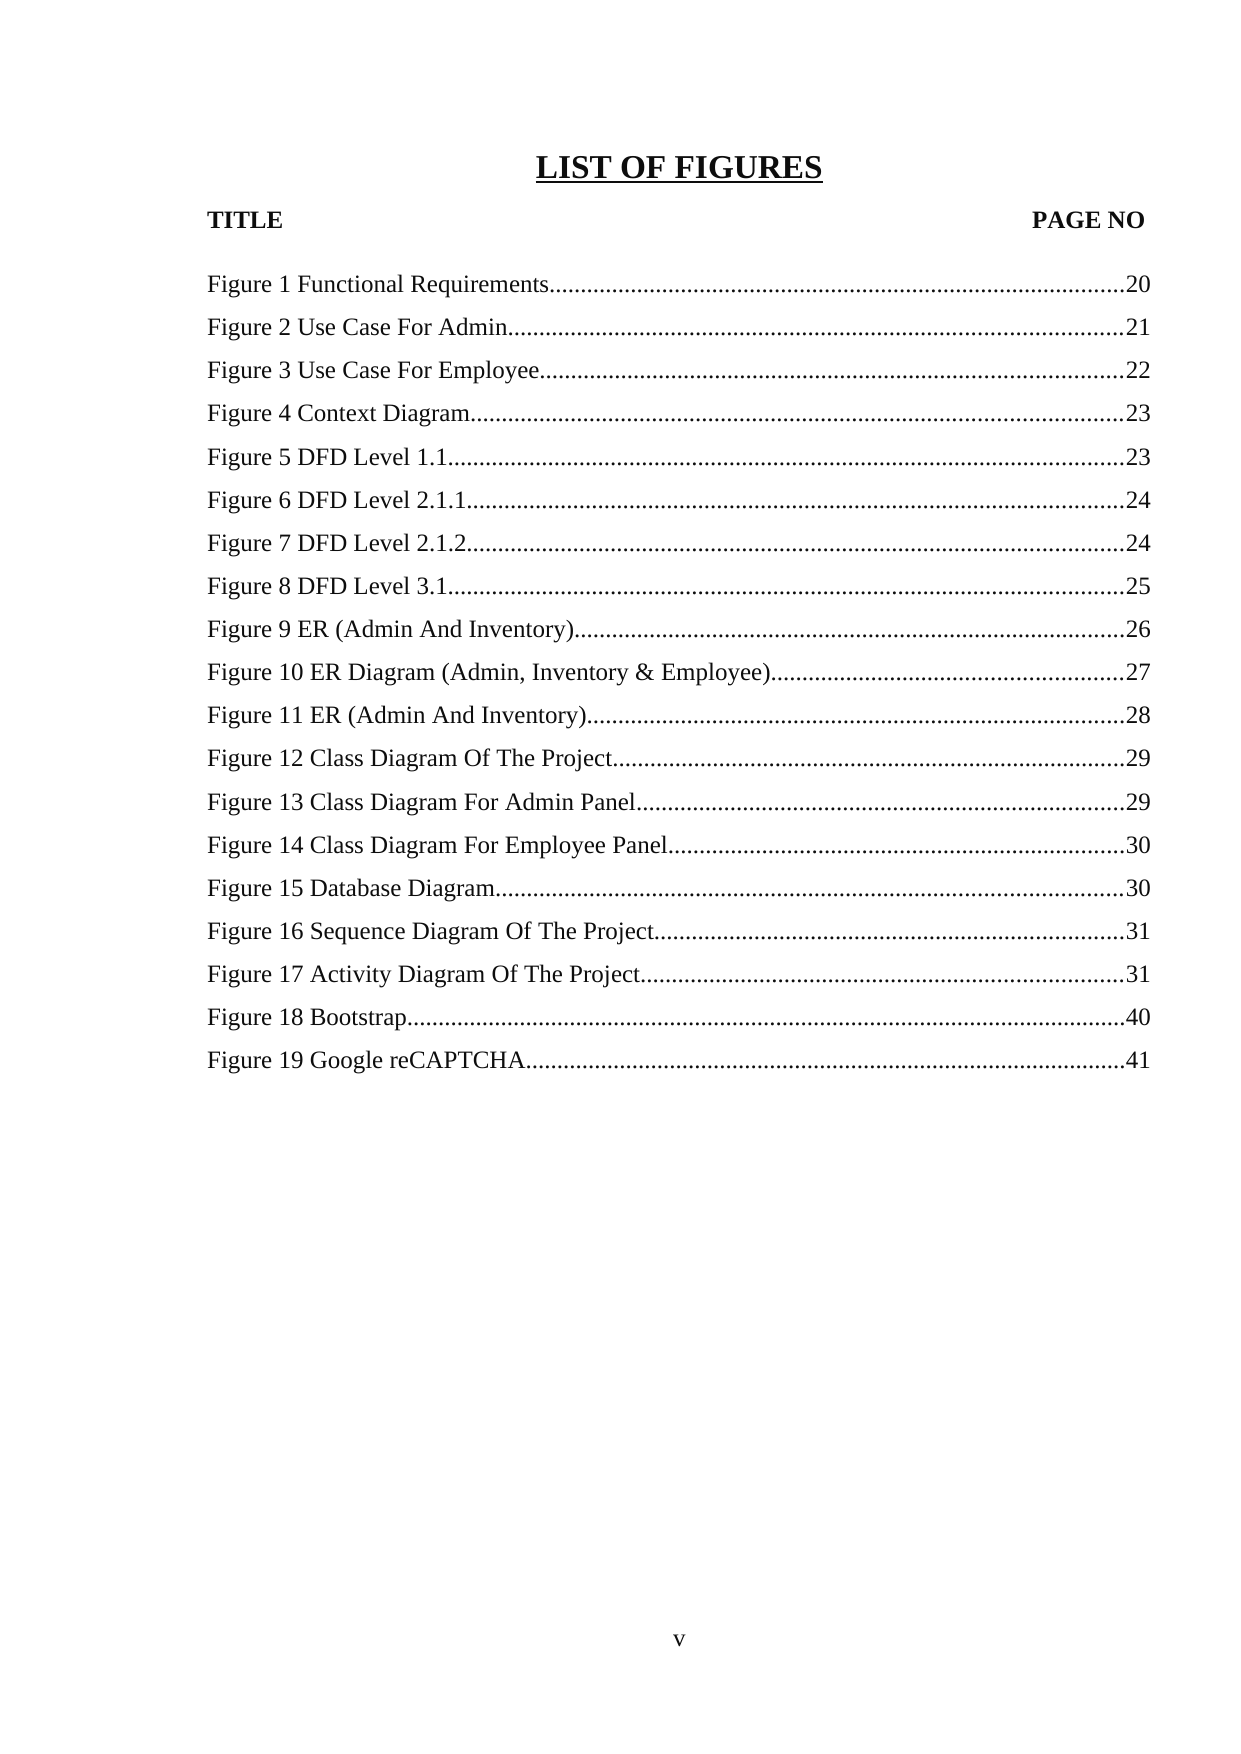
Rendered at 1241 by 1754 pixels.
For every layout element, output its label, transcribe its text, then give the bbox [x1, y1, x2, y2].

text Figure 18 Bootstrap 40 [207, 1002, 1152, 1031]
text Figure 9 ER (Admin And Inventory) 26 [207, 614, 1152, 643]
text Figure 13 Class Diagram For Admin Panel 29 [207, 787, 1152, 815]
text Figure 5 DFD Level 1.1 23 [207, 442, 1152, 470]
text Figure 10 ER Diagram (Admin, Inventory & Employee) 27 [207, 657, 1152, 686]
text Figure 14 Class Diagram For Employee Panel 30 [207, 830, 1152, 858]
text Figure 17 Activity Diagram Of The Project 31 [207, 959, 1152, 988]
text Figure 15 Database Diagram 30 [207, 873, 1152, 902]
text Figure 2 Use Case For Admin 21 [207, 312, 1152, 341]
text Figure 8 DFD Level 3.1 25 [207, 571, 1152, 600]
text Figure 6 DFD Level 2.1.1 24 [207, 485, 1152, 513]
text TITLE PAGE NO [207, 205, 1152, 234]
text Figure 11 ER (Admin And Inventory) 28 [207, 700, 1152, 729]
text Figure 4 Context Diagram 23 [207, 398, 1152, 427]
text Figure 3 Use Case For Employee 22 [207, 355, 1152, 384]
subtitle List of figures [207, 148, 1152, 186]
text Figure 12 Class Diagram Of The Project 29 [207, 743, 1152, 772]
text Figure 1 Functional Requirements 20 [207, 269, 1152, 298]
text Figure 16 Sequence Diagram Of The Project 31 [207, 916, 1152, 945]
text Figure 19 Google reCAPTCHA 41 [207, 1045, 1152, 1074]
text Figure 7 DFD Level 2.1.2 24 [207, 528, 1152, 557]
